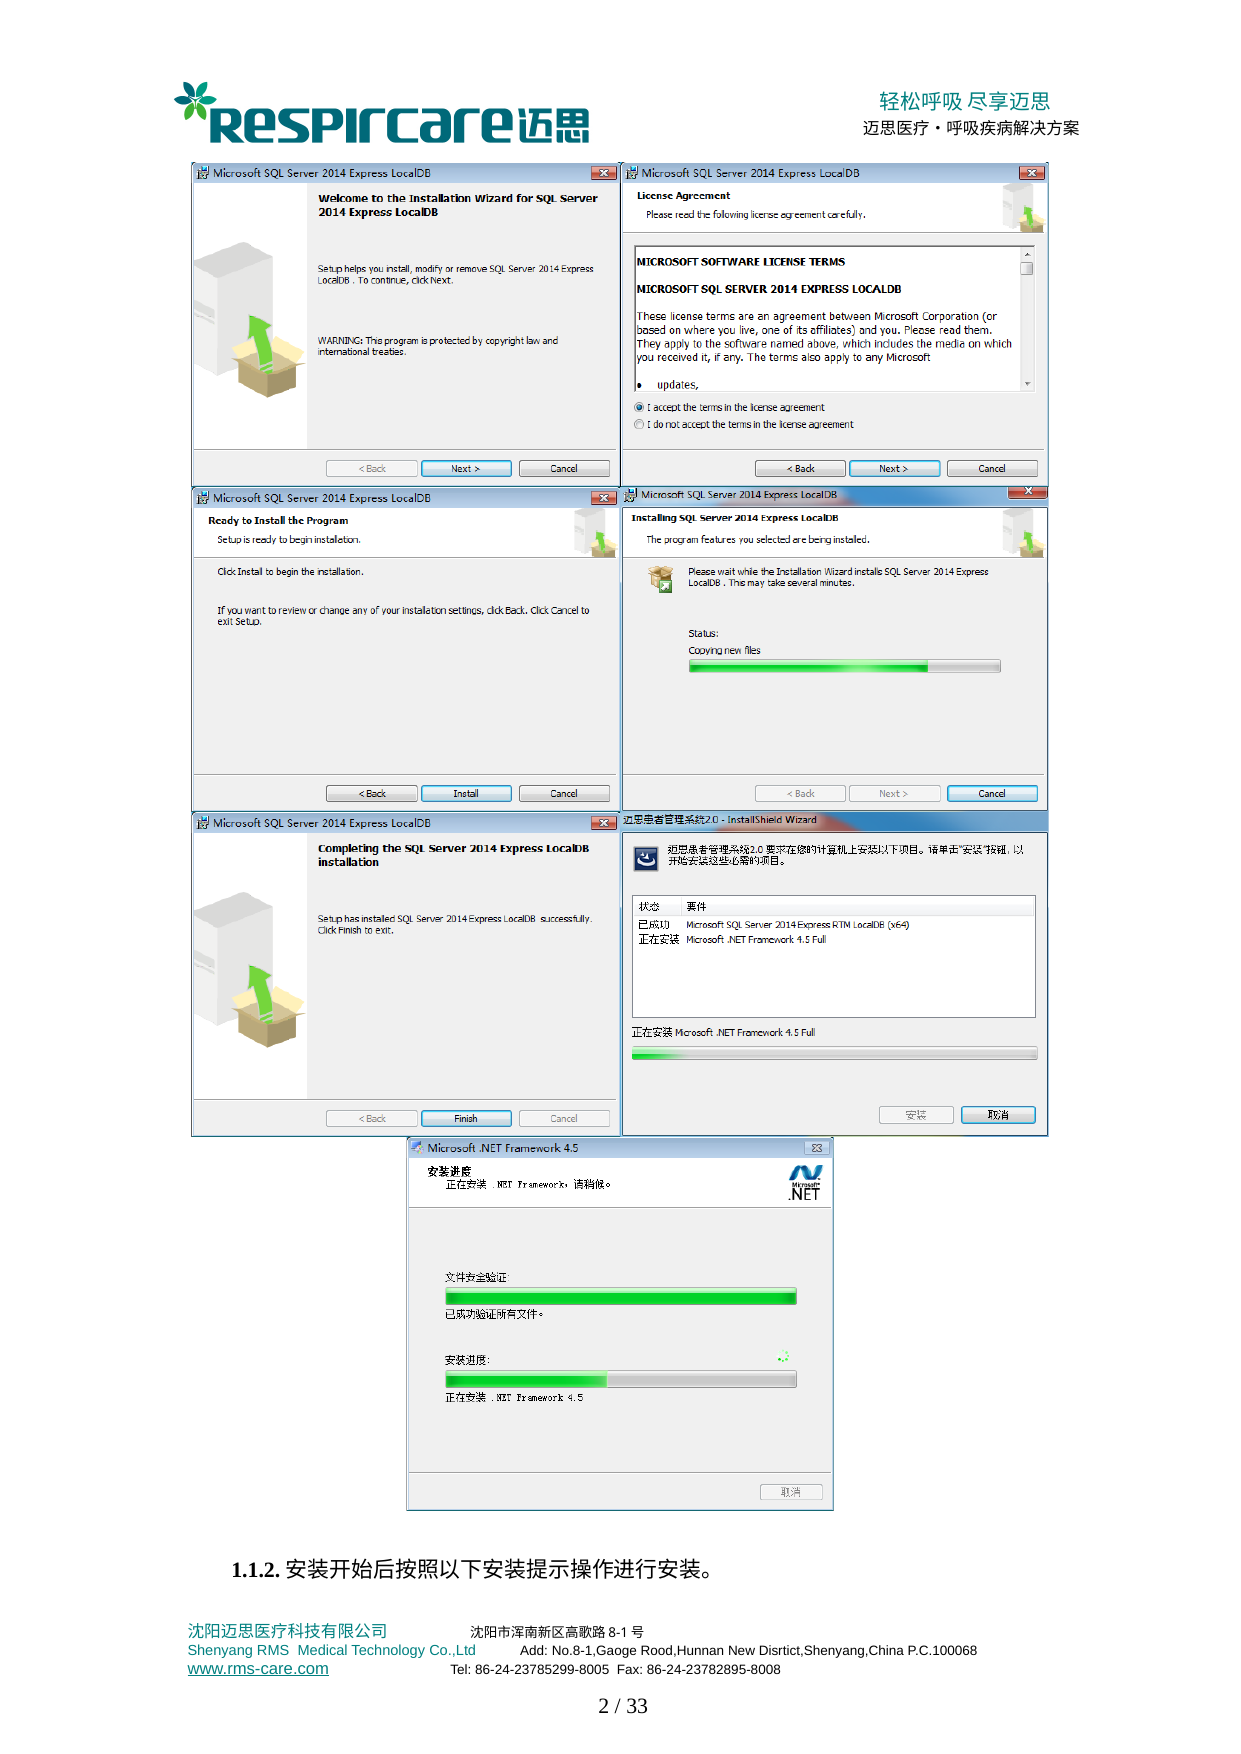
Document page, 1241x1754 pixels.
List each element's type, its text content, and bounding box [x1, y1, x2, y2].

text 1.1.2. 安装开始后按照以下安装提示操作进行安装。 [187, 1552, 1053, 1584]
picture [191, 162, 1049, 1511]
picture [168, 77, 594, 147]
